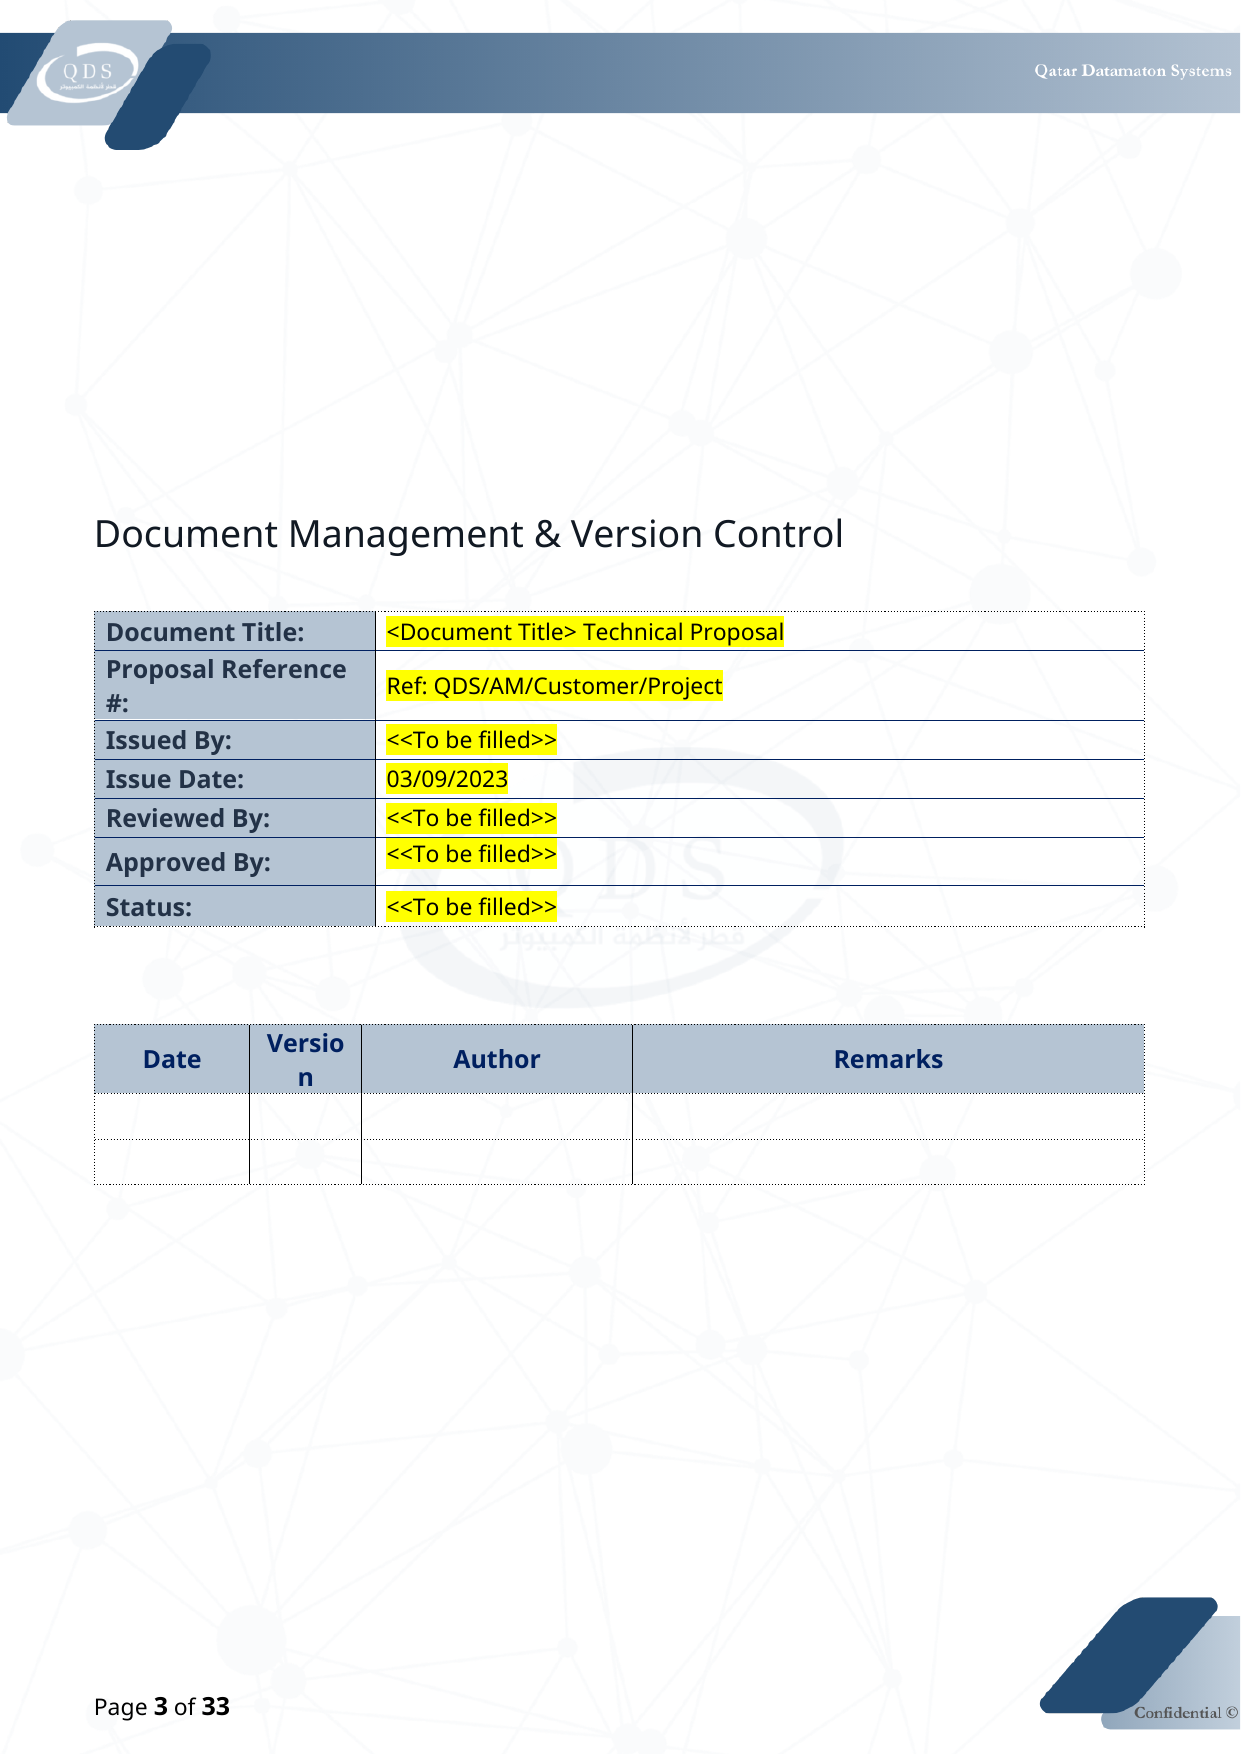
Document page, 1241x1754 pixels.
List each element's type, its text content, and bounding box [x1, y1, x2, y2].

table_cell Approved By: [94, 838, 375, 885]
table_cell <<To be filled>> [376, 886, 1144, 926]
table_cell Issued By: [94, 721, 375, 759]
table_cell 03/09/2023 [376, 760, 1144, 798]
table_cell Reviewed By: [94, 799, 375, 837]
table_cell [362, 1139, 632, 1184]
table_cell Ref: QDS/AM/Customer/Project [376, 651, 1144, 719]
table_header Remarks [633, 1024, 1144, 1093]
table_cell [633, 1093, 1144, 1139]
table_cell [250, 1139, 361, 1184]
subtitle Document Management & Version Control [94, 508, 1144, 559]
table_header Author [361, 1024, 632, 1093]
table_cell [362, 1093, 632, 1139]
table_cell Status: [94, 886, 375, 926]
table_cell Proposal Reference #: [94, 651, 375, 719]
table_header <Document Title> Technical Proposal [376, 611, 1144, 650]
table_cell [94, 1093, 249, 1139]
table_header Date [94, 1024, 249, 1093]
table_cell [250, 1093, 361, 1139]
table_header Document Title: [94, 611, 375, 650]
table_cell <<To be filled>> [376, 838, 1144, 885]
table_cell [94, 1139, 249, 1184]
picture [0, 0, 1241, 1754]
table_cell <<To be filled>> [376, 799, 1144, 837]
table_cell <<To be filled>> [376, 721, 1144, 759]
table_cell [633, 1139, 1144, 1184]
table_cell Issue Date: [94, 760, 375, 798]
table_header Version [250, 1024, 361, 1093]
